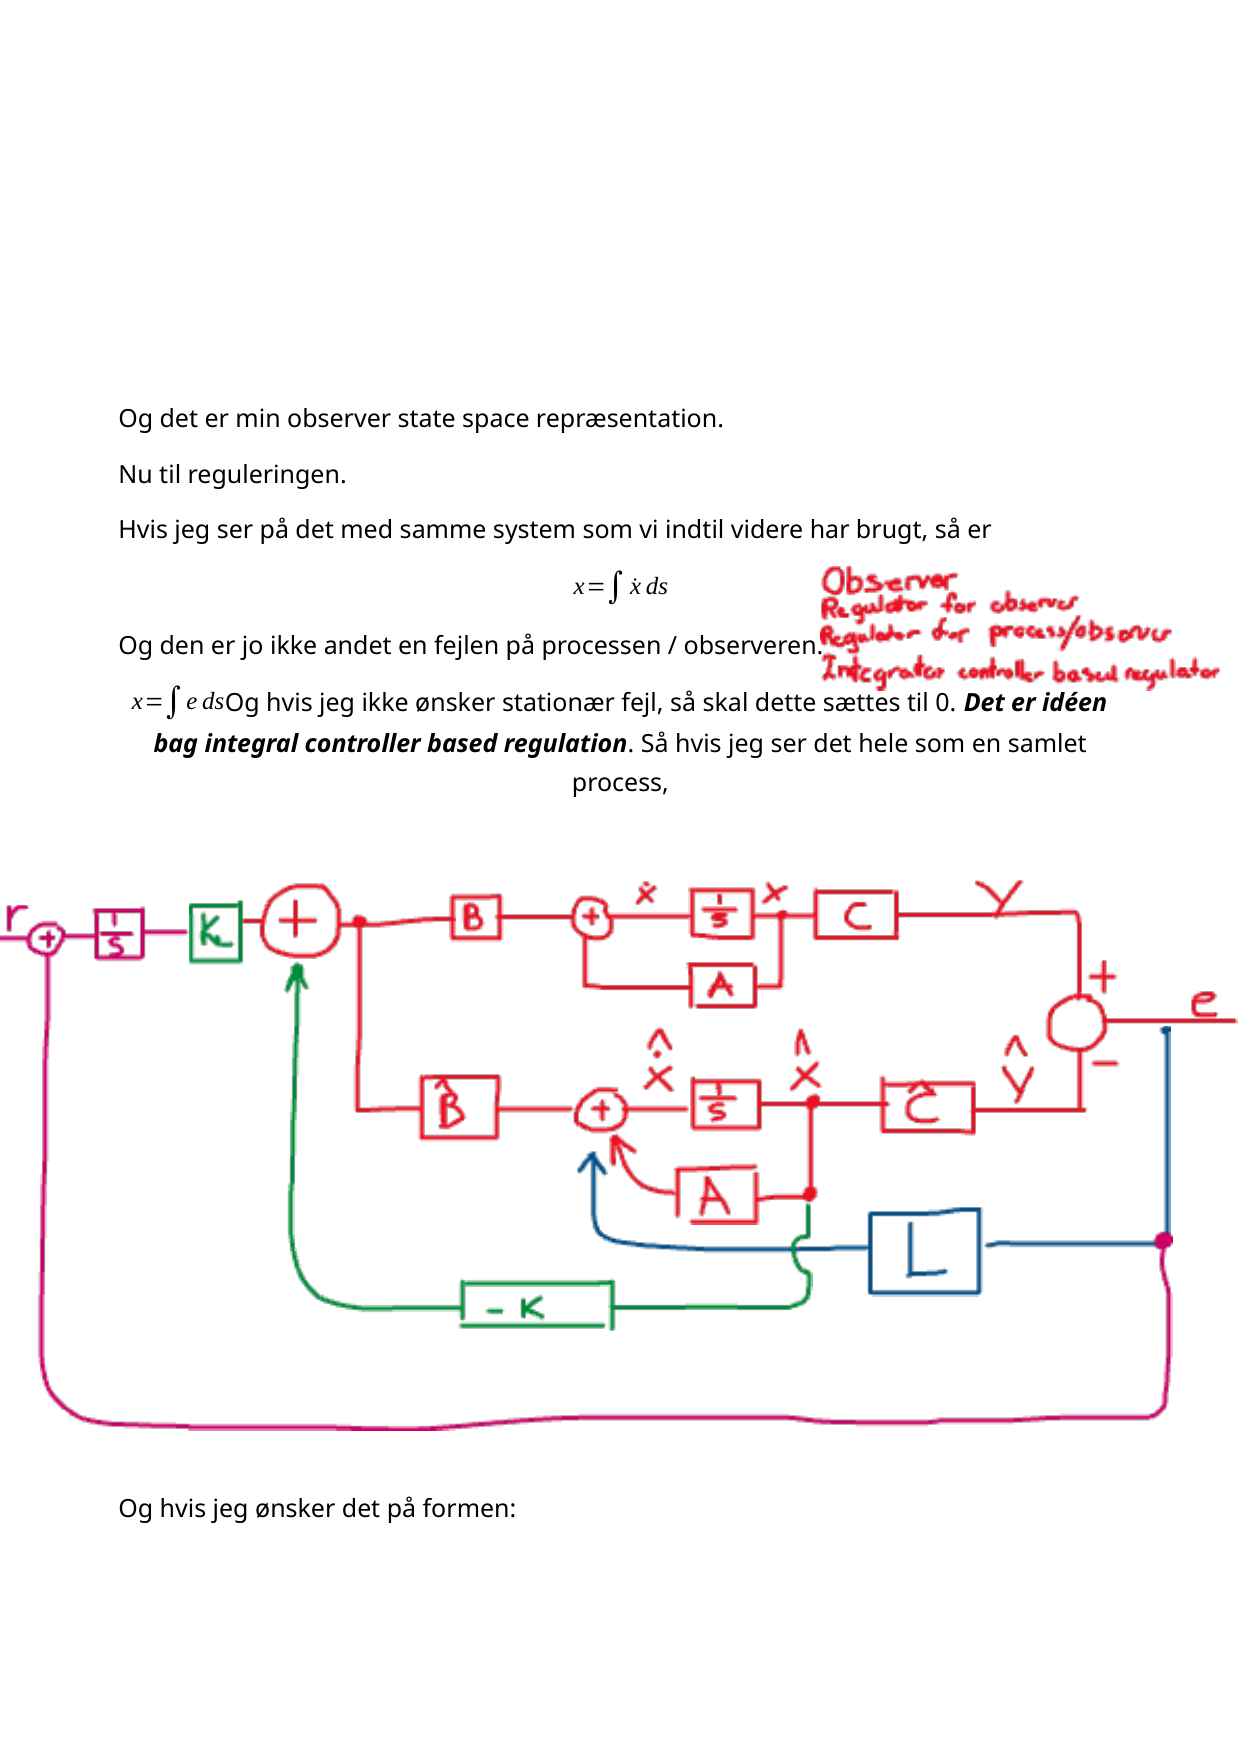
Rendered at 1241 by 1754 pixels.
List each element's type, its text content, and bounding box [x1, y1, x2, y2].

picture [0, 880, 1238, 1431]
text Og hvis jeg ønsker det på formen: [118, 1491, 1122, 1525]
text Og hvis jeg ikke ønsker stationær fejl, så skal dette sættes til 0. Det er idéen bag integral controller based regulation. Så hvis jeg ser det hele som en samlet process, [118, 683, 1122, 799]
text Og det er min observer state space repræsentation. [118, 401, 1122, 434]
text Og den er jo ikke andet en fejlen på processen / observeren. [118, 627, 820, 661]
text Hvis jeg ser på det med samme system som vi indtil videre har brugt, så er [118, 512, 1122, 546]
text Nu til reguleringen. [118, 456, 1122, 490]
picture [820, 566, 1222, 691]
